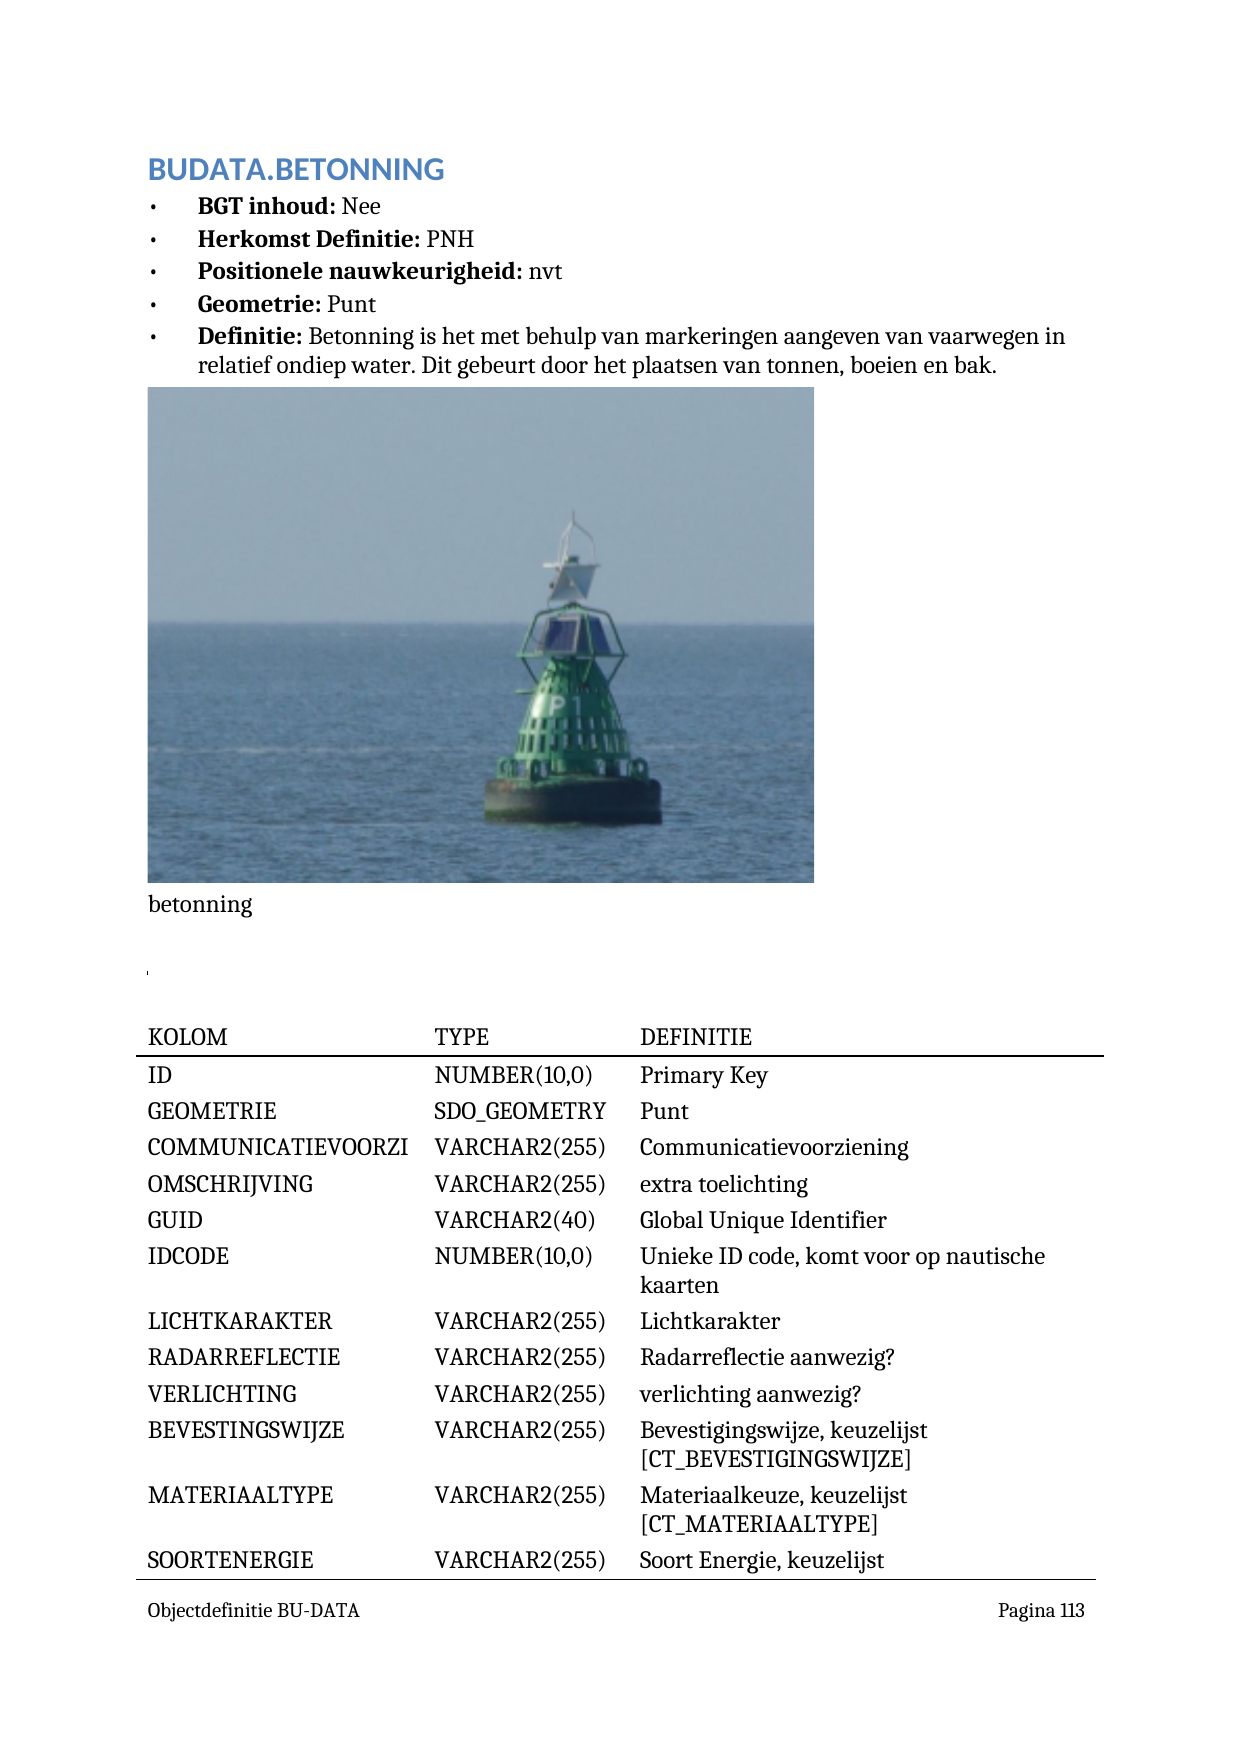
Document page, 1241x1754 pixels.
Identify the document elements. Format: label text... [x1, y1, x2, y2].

list Geometrie: Punt [148, 289, 1093, 318]
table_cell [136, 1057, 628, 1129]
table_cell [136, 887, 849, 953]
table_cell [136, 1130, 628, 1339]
picture [147, 387, 815, 883]
list BGT inhoud: Nee [148, 192, 1093, 221]
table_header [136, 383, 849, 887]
list Definitie: Betonning is het met behulp van markeringen aangeven van vaarwegen in relatief ondiep water. Dit gebeurt door het plaatsen van tonnen, boeien en bak. [148, 322, 1093, 379]
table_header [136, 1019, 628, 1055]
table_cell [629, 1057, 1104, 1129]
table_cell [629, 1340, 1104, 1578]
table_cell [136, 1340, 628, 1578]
subtitle BUDATA.BETONNING [148, 148, 1093, 188]
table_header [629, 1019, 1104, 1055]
list Positionele nauwkeurigheid: nvt [148, 257, 1093, 286]
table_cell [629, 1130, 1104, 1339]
list Herkomst Definitie: PNH [148, 224, 1093, 253]
